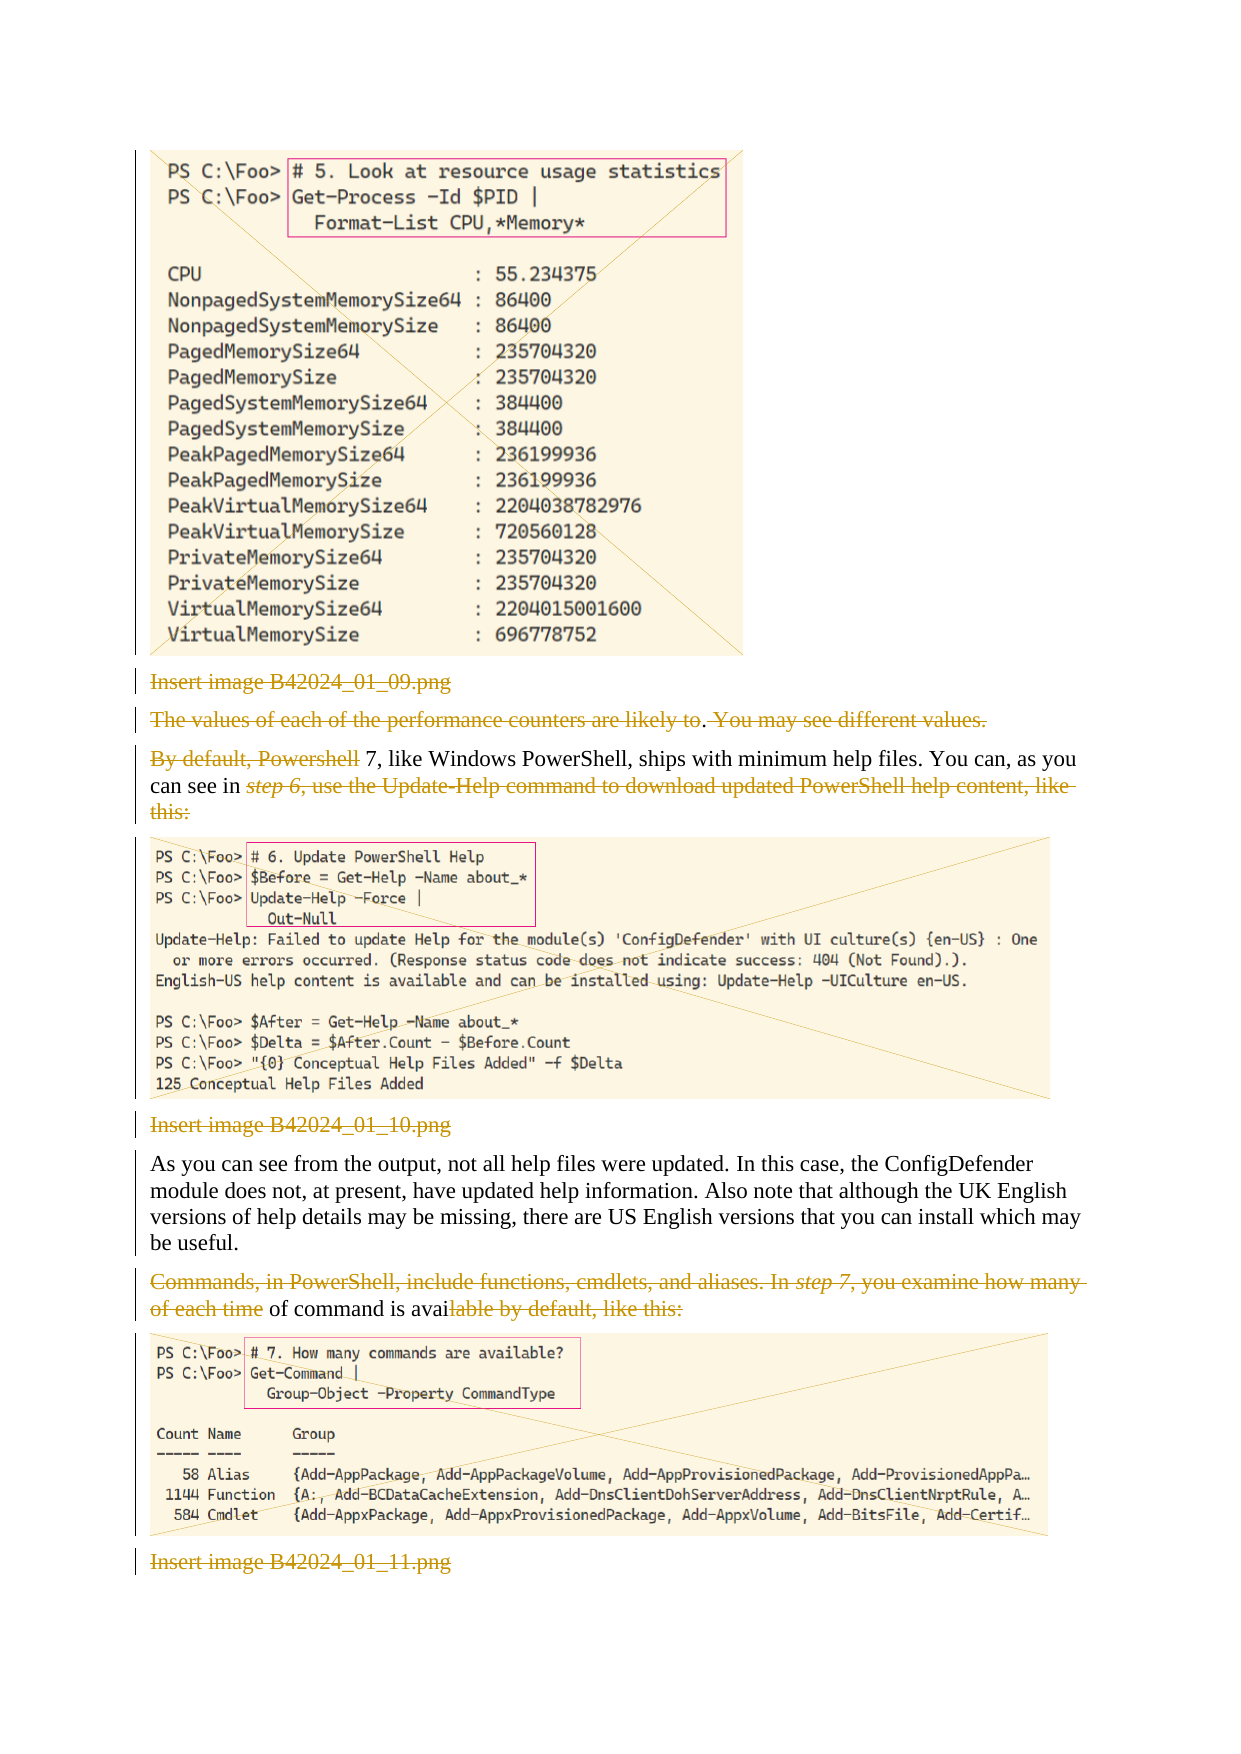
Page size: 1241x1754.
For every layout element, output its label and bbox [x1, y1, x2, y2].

picture [448, 151, 744, 654]
picture [153, 1333, 1044, 1434]
picture [151, 404, 742, 656]
picture [154, 1435, 1044, 1536]
picture [150, 1334, 595, 1535]
picture [152, 150, 741, 401]
picture [604, 838, 1050, 1098]
picture [154, 837, 1046, 967]
picture [154, 969, 1046, 1099]
picture [150, 838, 596, 1098]
picture [150, 151, 445, 654]
picture [603, 1334, 1048, 1535]
